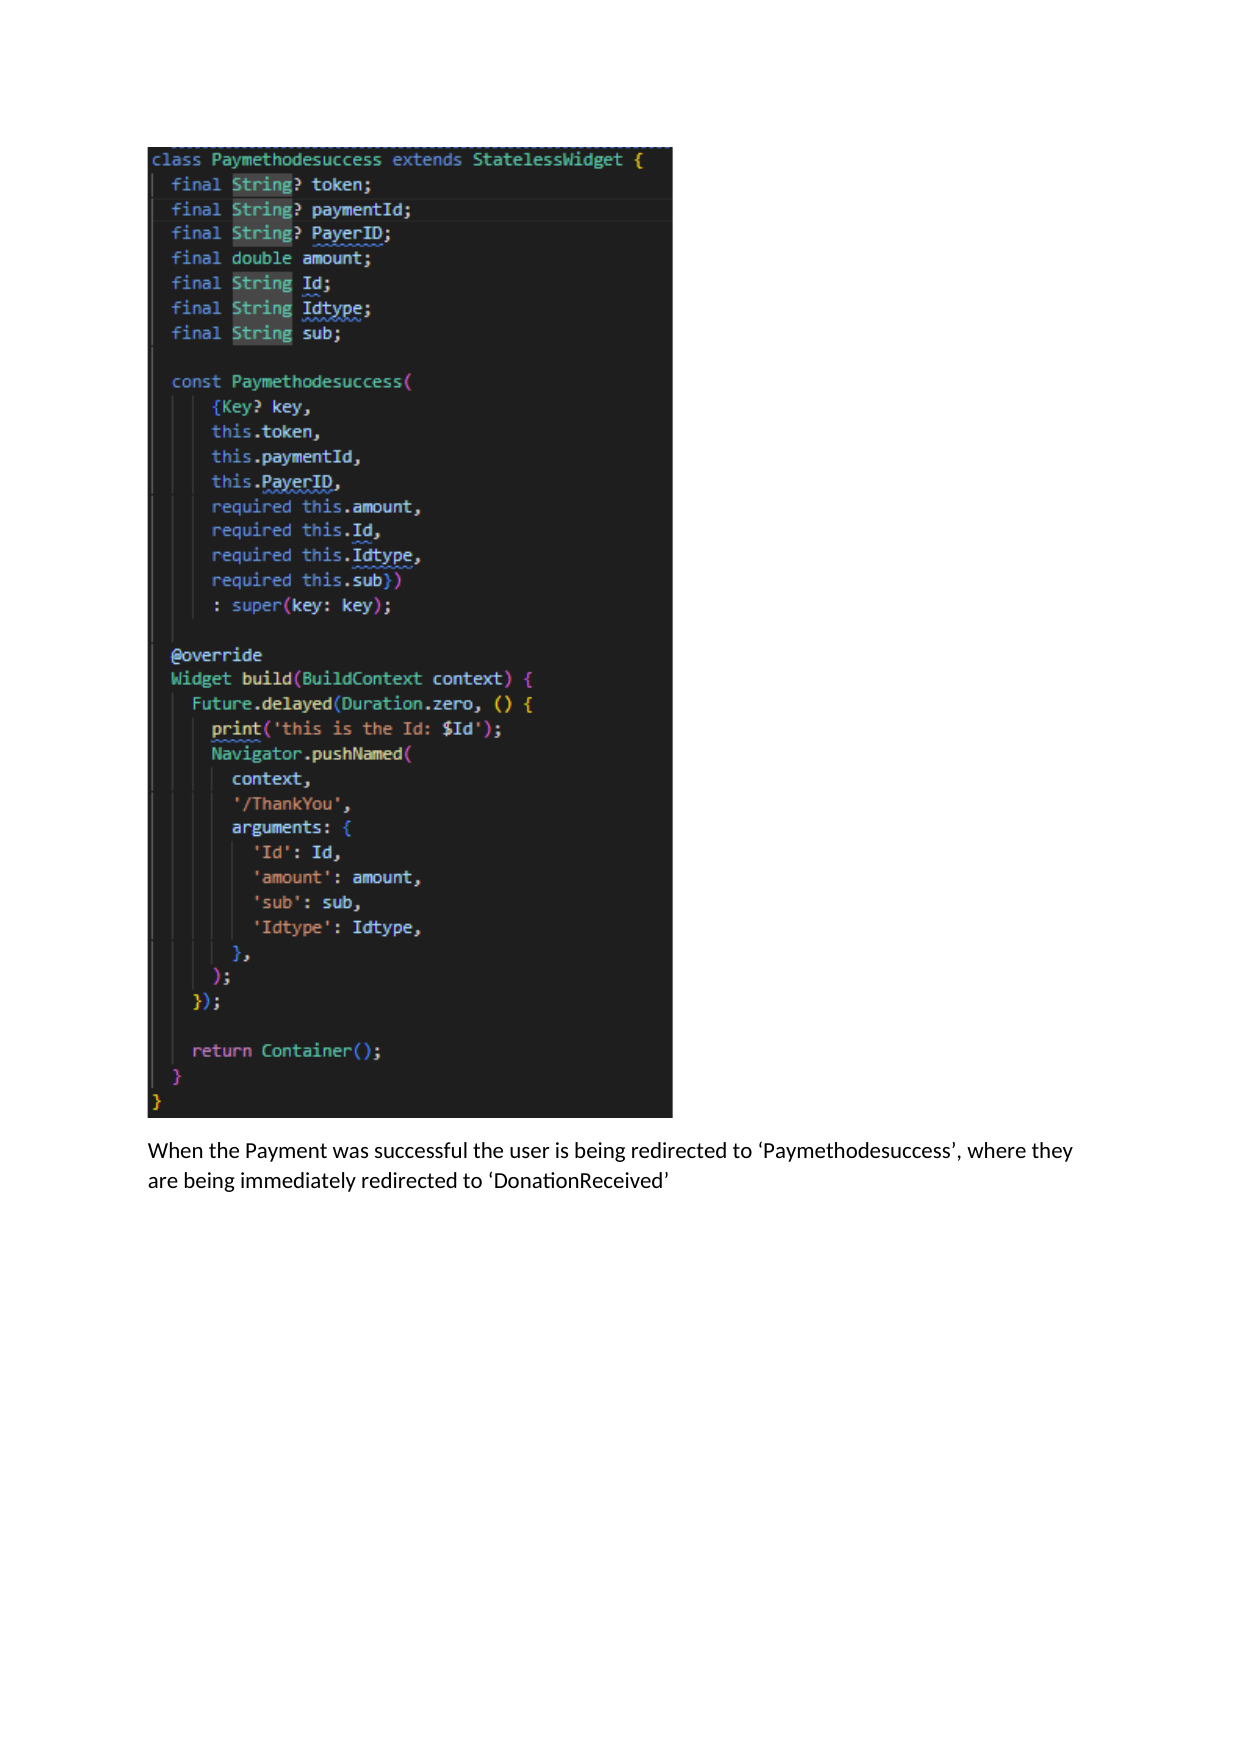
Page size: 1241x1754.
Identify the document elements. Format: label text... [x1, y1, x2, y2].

picture [147, 147, 673, 1118]
text When the Payment was successful the user is being redirected to ‘Paymethodesuccess’, where they are being immediately redirected to ‘DonationReceived’ [148, 1136, 1093, 1194]
